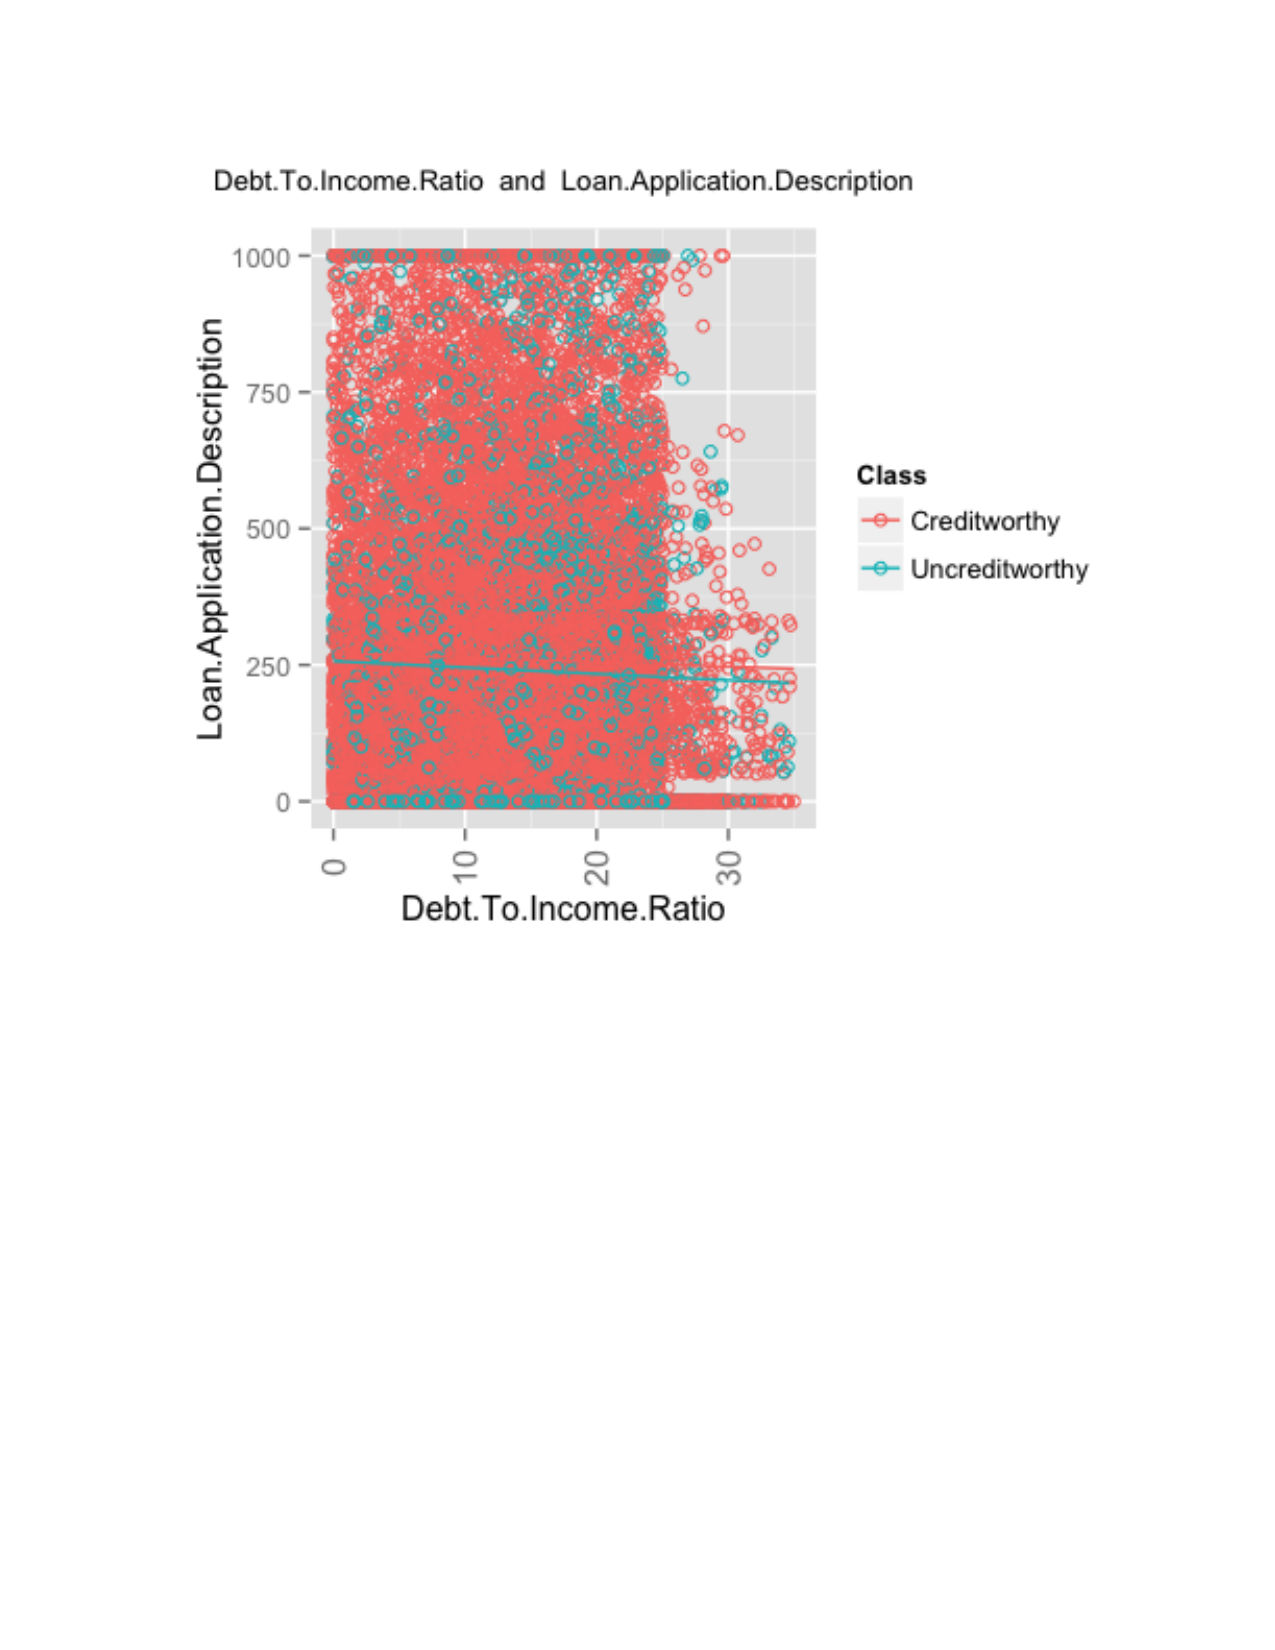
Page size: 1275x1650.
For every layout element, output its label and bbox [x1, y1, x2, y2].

picture [168, 150, 1169, 950]
